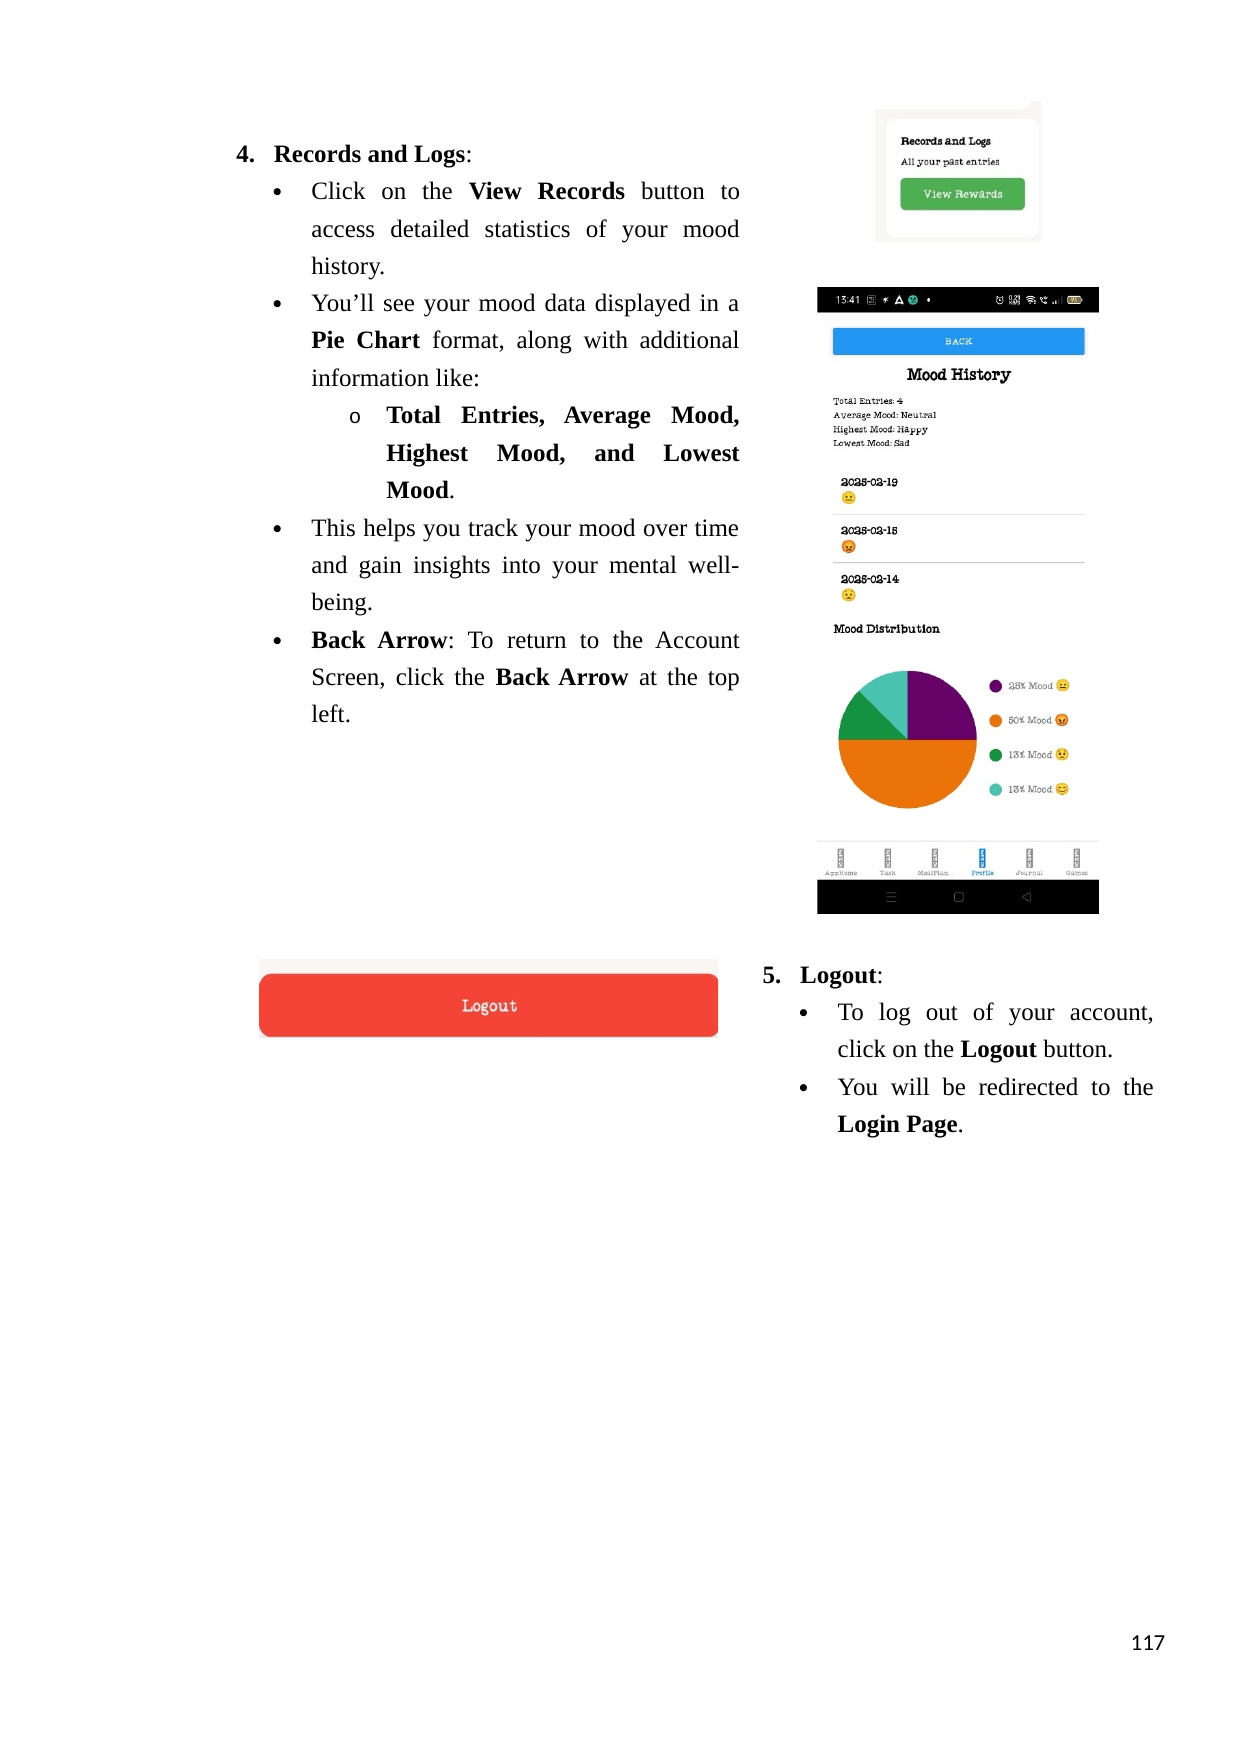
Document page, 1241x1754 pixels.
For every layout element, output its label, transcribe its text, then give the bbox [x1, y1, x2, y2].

table_cell Logout: To log out of your account, click on the Logout button. You will be redirected to the Login Page. [751, 960, 1165, 1183]
picture [875, 101, 1042, 242]
table_cell [225, 960, 751, 1183]
table_cell [751, 102, 1165, 960]
picture [817, 287, 1099, 914]
picture [258, 959, 719, 1046]
table_cell Records and Logs: Click on the View Records button to access detailed statistics of your mood history. You’ll see your mood data displayed in a Pie Chart format, along with additional information like: Total Entries, Average Mood, Highest Mood, and Lowest Mood. This helps you track your mood over time and gain insights into your mental well-being. Back Arrow: To return to the Account Screen, click the Back Arrow at the top left. [225, 102, 751, 960]
